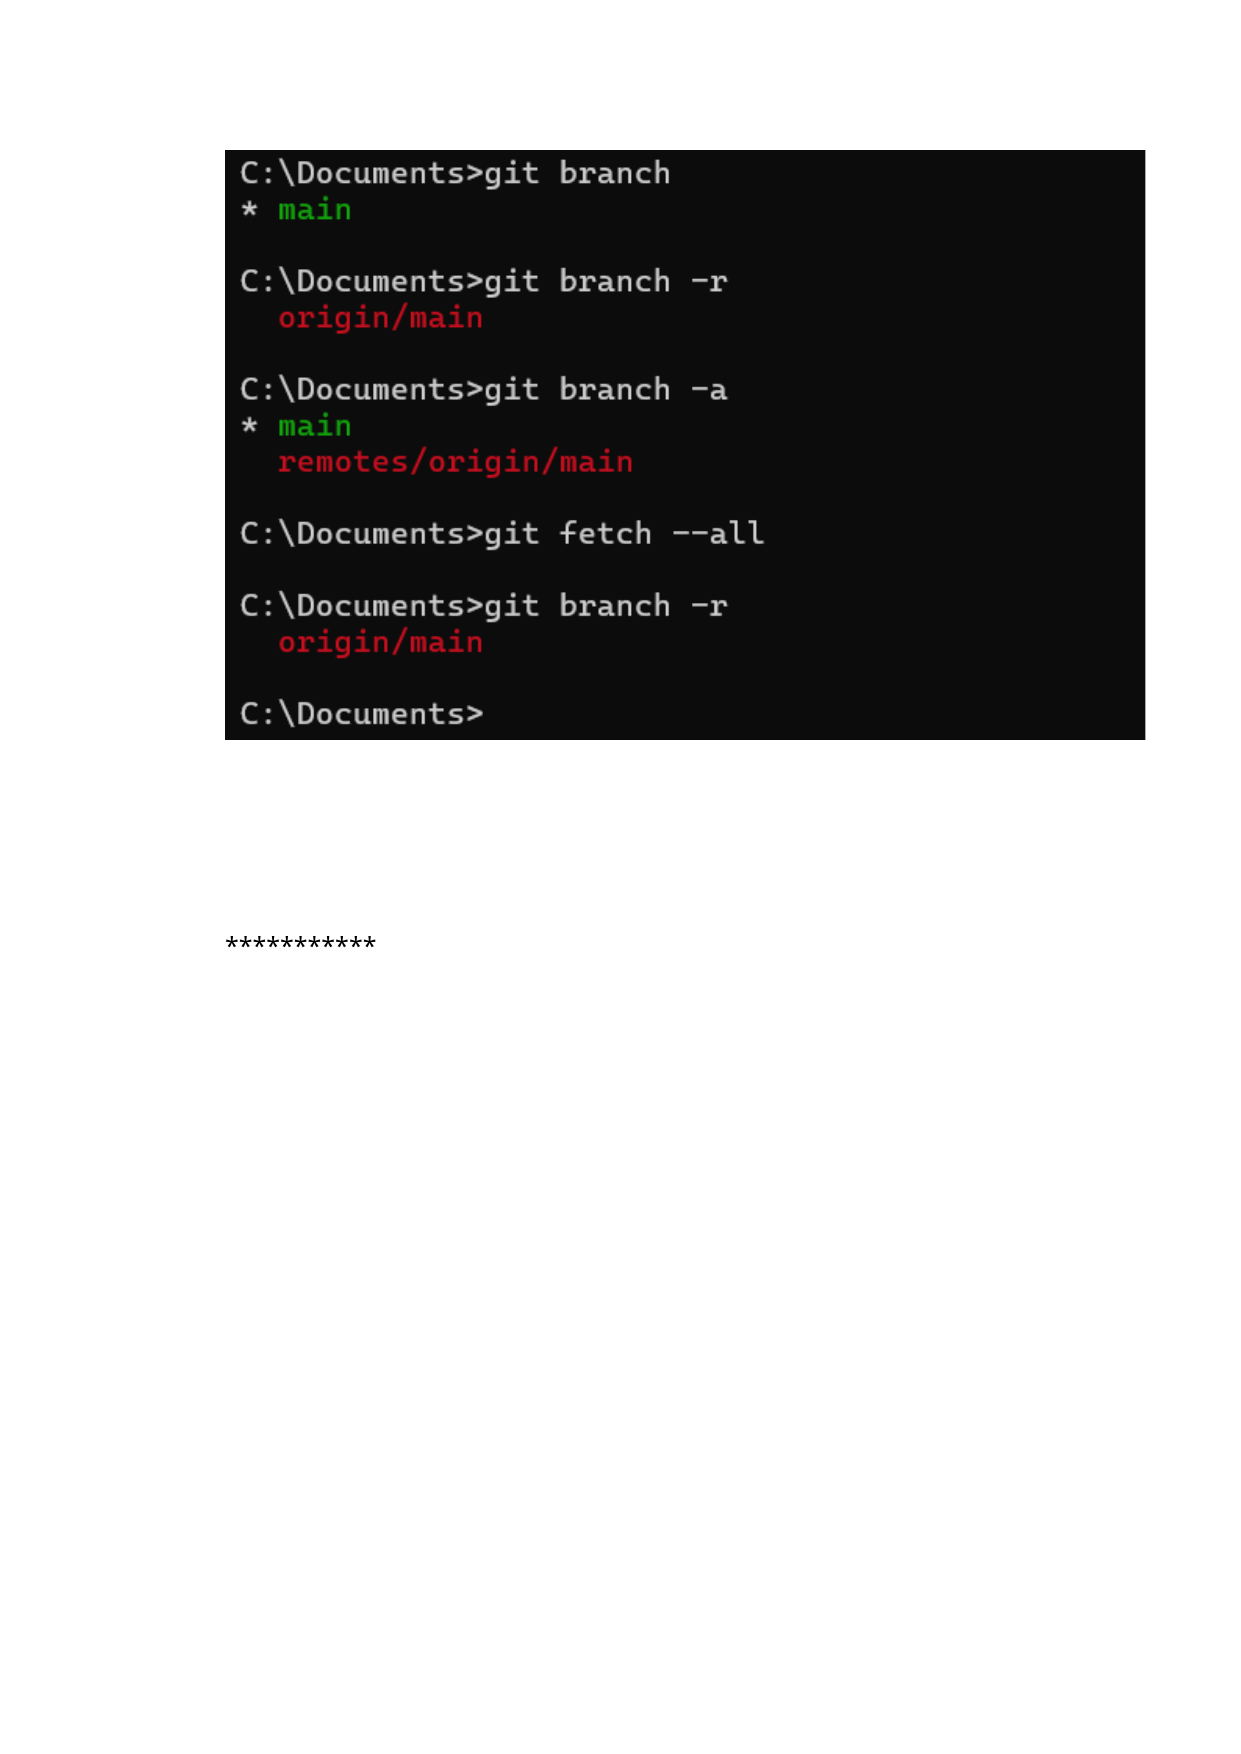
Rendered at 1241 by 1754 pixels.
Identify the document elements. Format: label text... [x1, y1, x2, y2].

picture [225, 150, 1146, 740]
text *********** [225, 928, 1090, 962]
